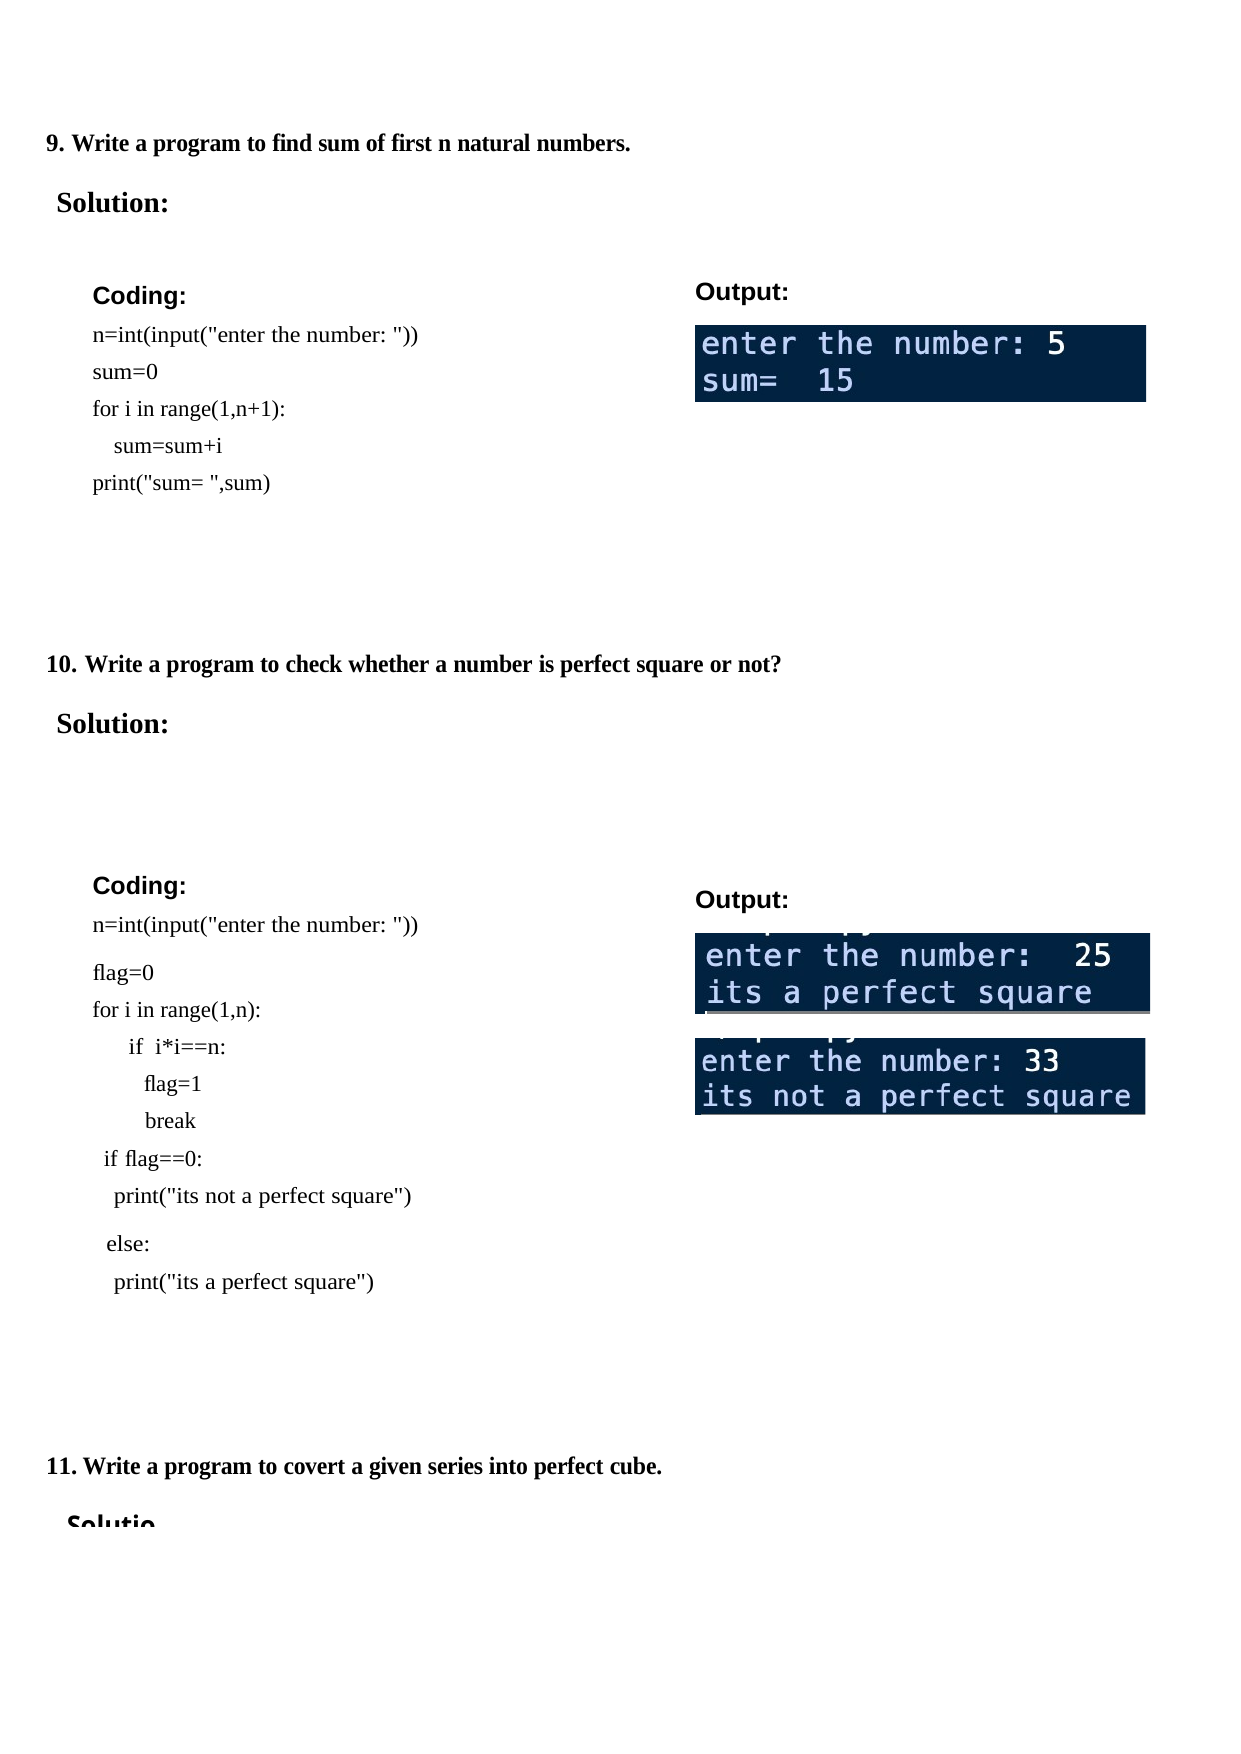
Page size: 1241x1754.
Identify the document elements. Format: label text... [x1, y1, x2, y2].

subtitle Solution: [56, 185, 1196, 219]
subtitle Output: [695, 277, 1196, 306]
text print("its a perfect square") [114, 1268, 475, 1294]
text ﬂag=0 [92, 959, 475, 985]
text break [77, 1108, 202, 1134]
text for i in range(1,n): [92, 996, 289, 1022]
text ﬂag=1 [77, 1070, 202, 1097]
text n=int(input("enter the number: ")) sum=0 [92, 321, 475, 384]
text print("its not a perfect square") [92, 1182, 475, 1209]
subtitle Output: [695, 885, 1196, 914]
picture [695, 933, 1151, 1014]
text else: [46, 1231, 475, 1257]
list Write a program to check whether a number is perfect square or not? [46, 649, 1196, 678]
text print("sum= ",sum) [92, 469, 475, 496]
list Write a program to find sum of first n natural numbers. [46, 128, 1196, 156]
subtitle Coding: [92, 871, 475, 900]
list Write a program to covert a given series into perfect cube. [46, 1451, 1196, 1479]
picture [695, 1038, 1146, 1115]
text for i in range(1,n+1): sum=sum+i [92, 395, 312, 458]
picture [695, 325, 1147, 402]
subtitle Coding: [92, 281, 475, 310]
text if ﬂag==0: [77, 1145, 202, 1171]
text n=int(input("enter the number: ")) [92, 911, 475, 937]
subtitle Solution: [56, 707, 1196, 740]
text if i*i==n: [115, 1033, 289, 1059]
